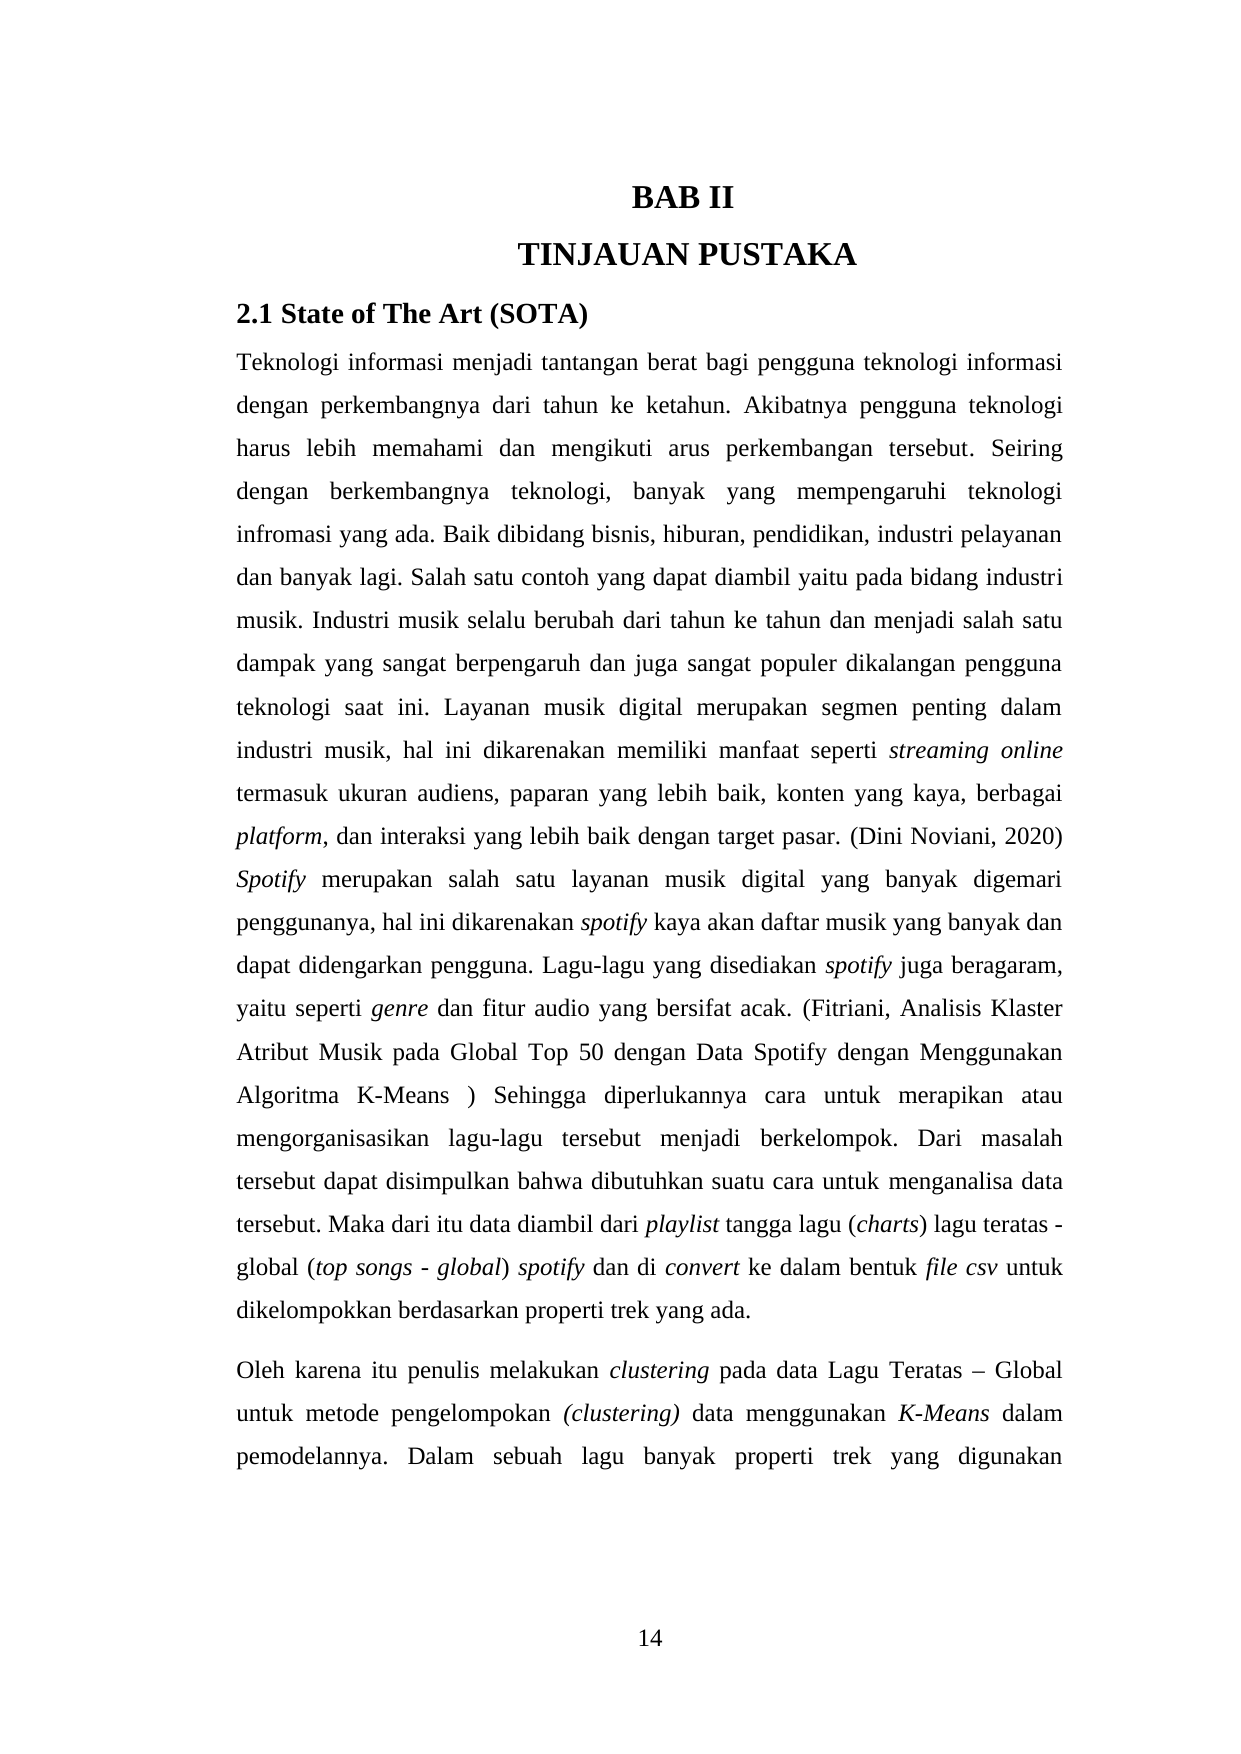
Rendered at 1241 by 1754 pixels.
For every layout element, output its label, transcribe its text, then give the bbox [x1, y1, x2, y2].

subtitle State of The Art (SOTA) [236, 296, 1063, 330]
text Teknologi informasi menjadi tantangan berat bagi pengguna teknologi informasi dengan perkembangnya dari tahun ke ketahun. Akibatnya pengguna teknologi harus lebih memahami dan mengikuti arus perkembangan tersebut. Seiring dengan berkembangnya teknologi, banyak yang mempengaruhi teknologi infromasi yang ada. Baik dibidang bisnis, hiburan, pendidikan, industri pelayanan dan banyak lagi. Salah satu contoh yang dapat diambil yaitu pada bidang industri musik. Industri musik selalu berubah dari tahun ke tahun dan menjadi salah satu dampak yang sangat berpengaruh dan juga sangat populer dikalangan pengguna teknologi saat ini. Layanan musik digital merupakan segmen penting dalam industri musik, hal ini dikarenakan memiliki manfaat seperti streaming online termasuk ukuran audiens, paparan yang lebih baik, konten yang kaya, berbagai platform, dan interaksi yang lebih baik dengan target pasar. Spotify merupakan salah satu layanan musik digital yang banyak digemari penggunanya, hal ini dikarenakan spotify kaya akan daftar musik yang banyak dan dapat didengarkan pengguna. Lagu-lagu yang disediakan spotify juga beragaram, yaitu seperti genre dan fitur audio yang bersifat acak. Sehingga diperlukannya cara untuk merapikan atau mengorganisasikan lagu-lagu tersebut menjadi berkelompok. Dari masalah tersebut dapat disimpulkan bahwa dibutuhkan suatu cara untuk menganalisa data tersebut. Maka dari itu data diambil dari playlist tangga lagu (charts) lagu teratas - global (top songs - global) spotify dan di convert ke dalam bentuk file csv untuk dikelompokkan berdasarkan properti trek yang ada. [236, 347, 1063, 1324]
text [236, 1355, 1063, 1470]
subtitle BAB II TINJAUAN PUSTAKA [266, 177, 1063, 273]
